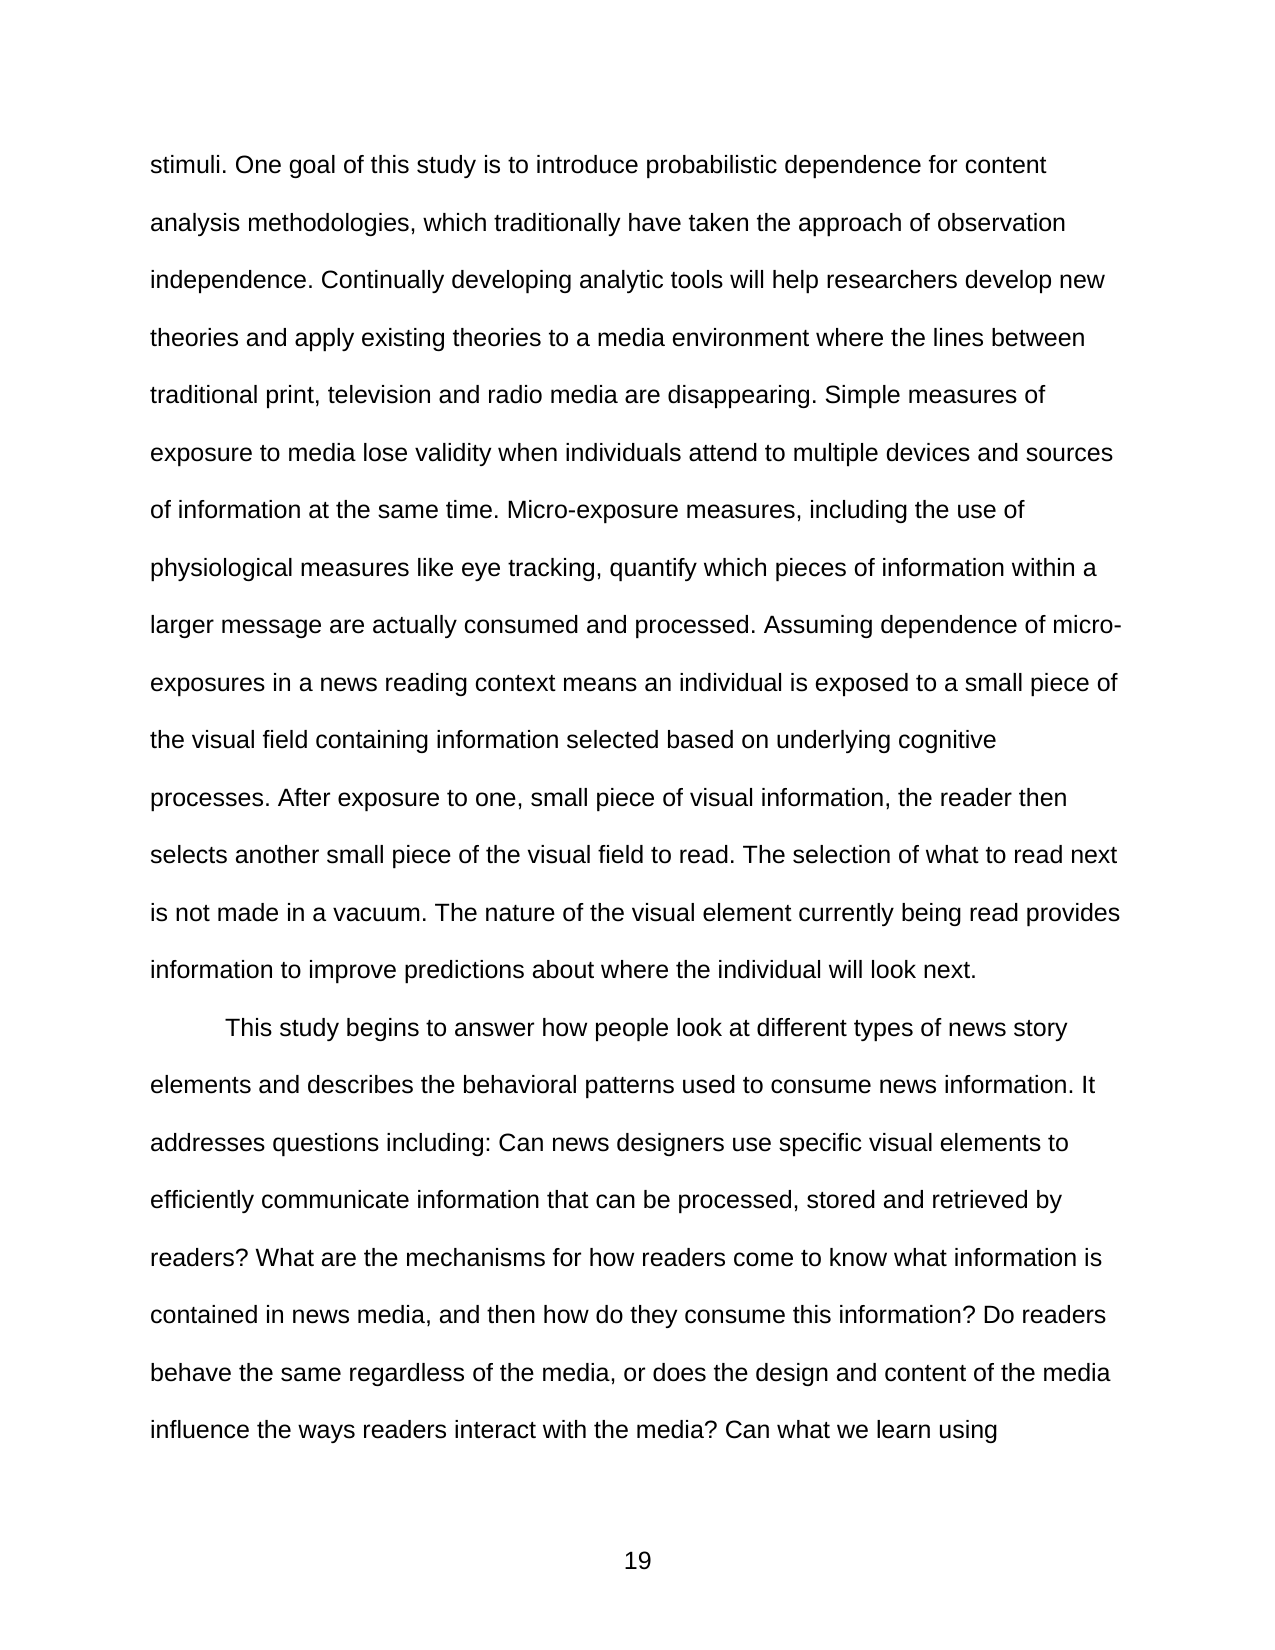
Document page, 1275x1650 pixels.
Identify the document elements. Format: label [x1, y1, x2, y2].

text [150, 1012, 1125, 1444]
text [150, 150, 1125, 984]
